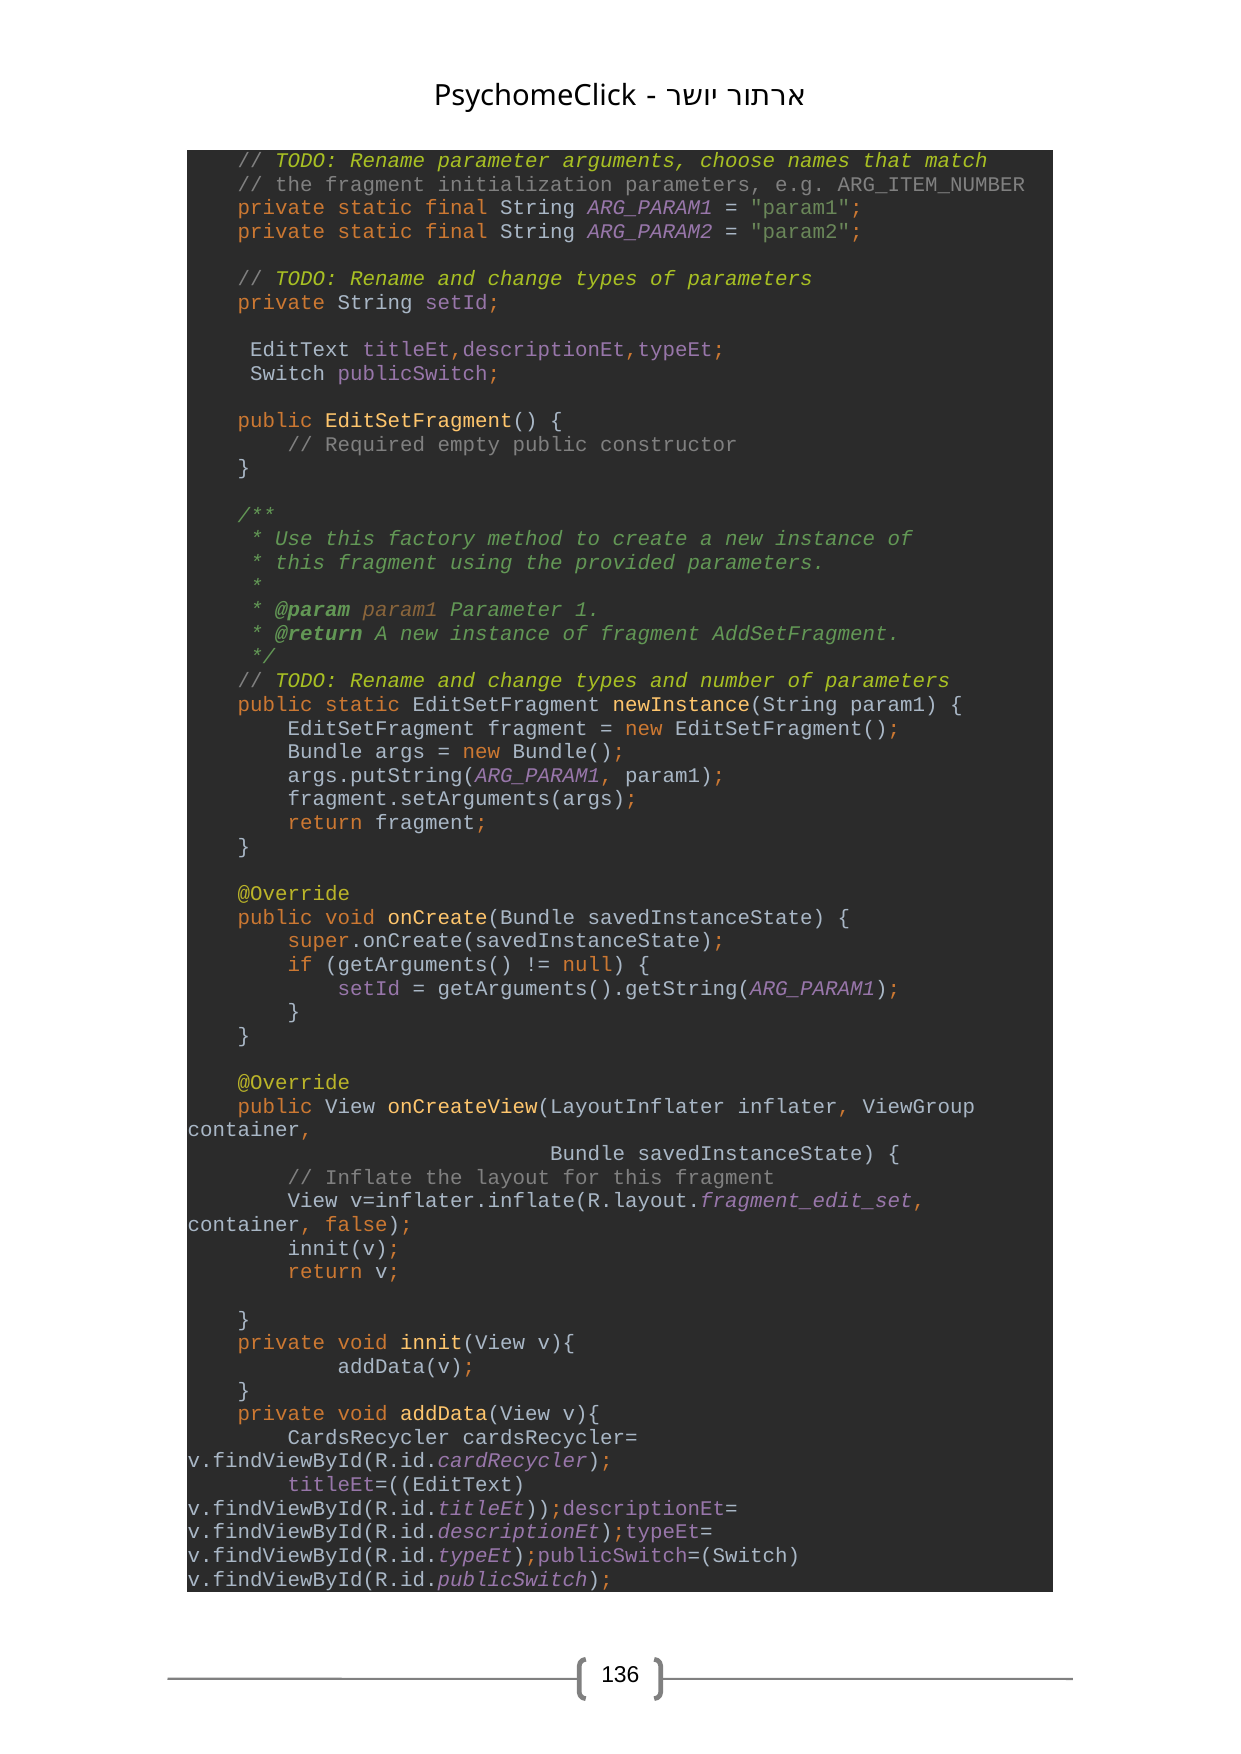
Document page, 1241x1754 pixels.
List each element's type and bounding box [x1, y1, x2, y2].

text [187, 150, 1053, 1592]
